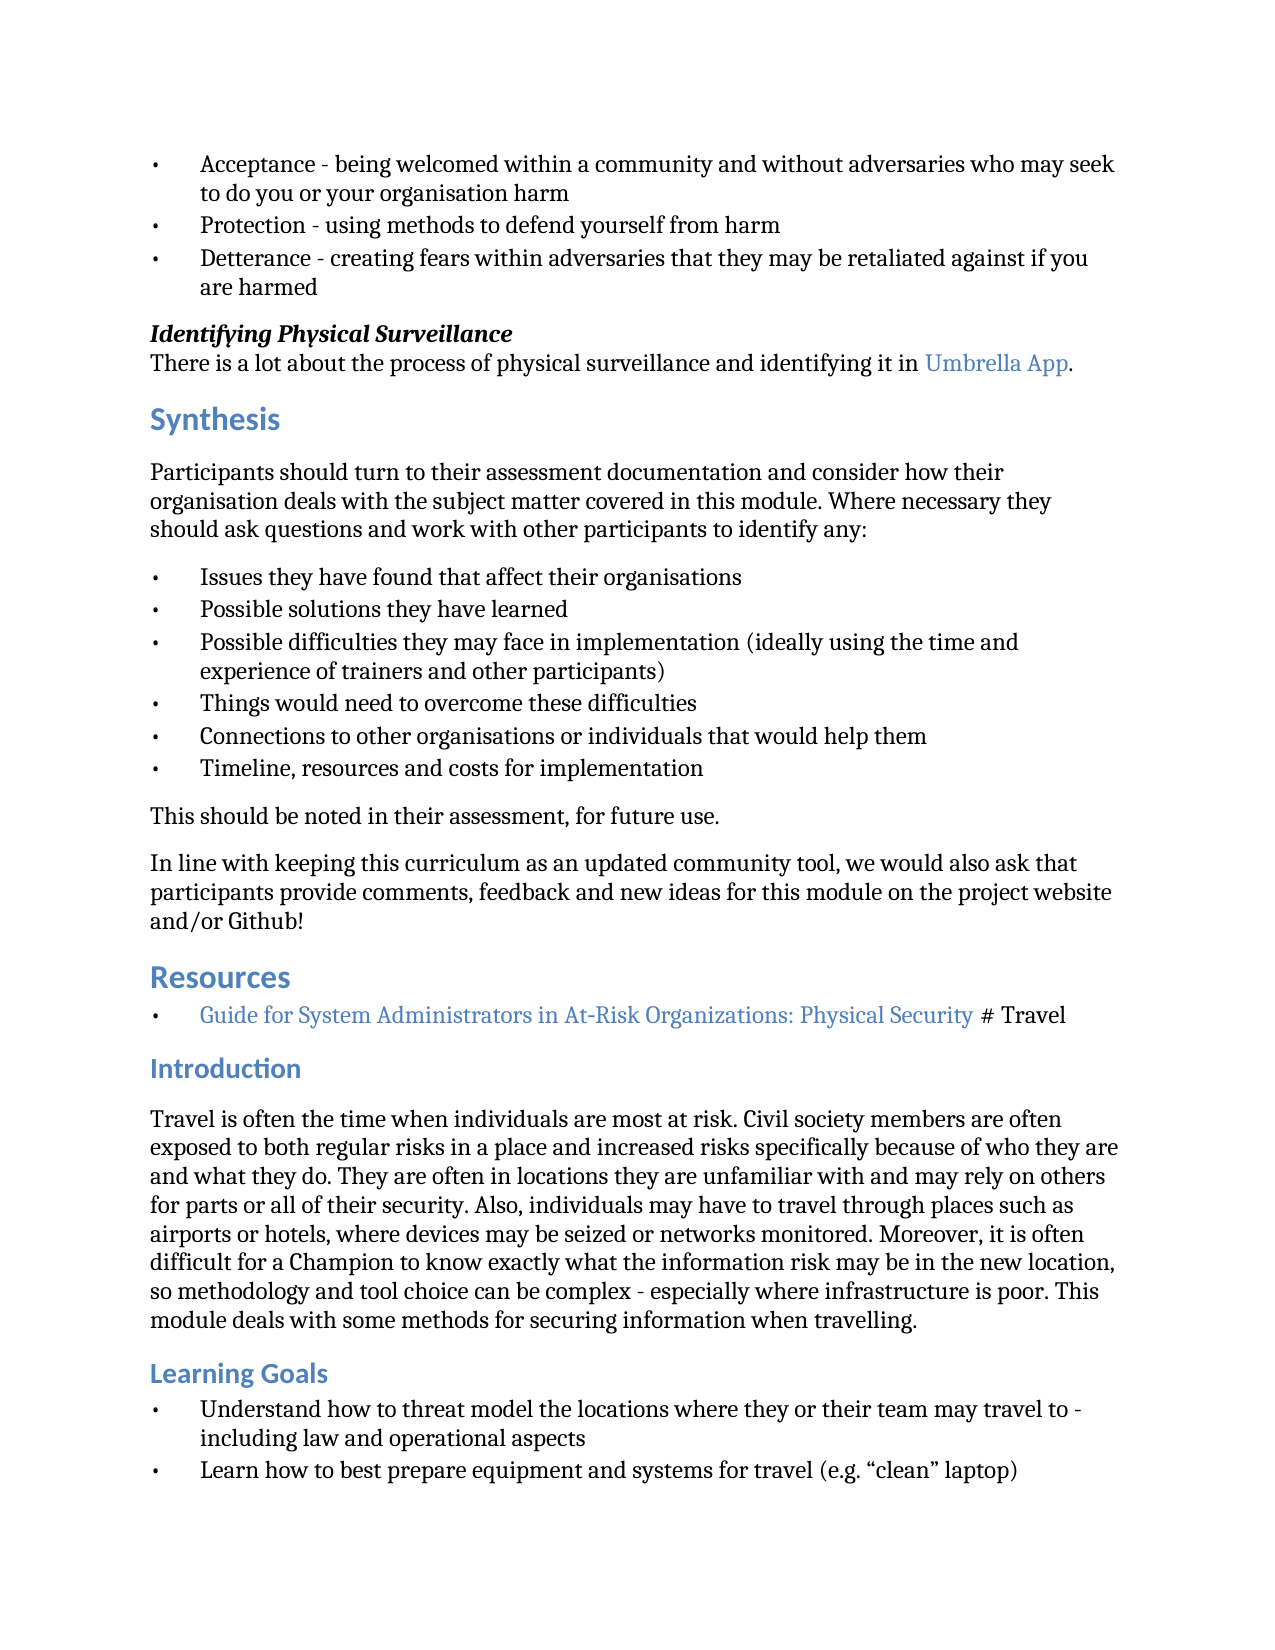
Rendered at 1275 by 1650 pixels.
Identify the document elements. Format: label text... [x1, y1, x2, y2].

list Possible difficulties they may face in implementation (ideally using the time and experience of trainers and other participants) [150, 628, 1125, 685]
list Timeline, resources and costs for implementation [150, 754, 1125, 783]
list Learn how to best prepare equipment and systems for travel (e.g. “clean” laptop) [150, 1456, 1125, 1485]
list Guide for System Administrators in At‐Risk Organizations: Physical Security # Travel [150, 1001, 1125, 1029]
text Identifying Physical Surveillance There is a lot about the process of physical surveillance and identifying it in Umbrella App. [150, 320, 1125, 377]
list Protection - using methods to defend yourself from harm [150, 211, 1125, 240]
list Things would need to overcome these difficulties [150, 689, 1125, 718]
text Participants should turn to their assessment documentation and consider how their organisation deals with the subject matter covered in this module. Where necessary they should ask questions and work with other participants to identify any: [150, 458, 1125, 544]
text In line with keeping this curriculum as an updated community tool, we would also ask that participants provide comments, feedback and new ideas for this module on the project website and/or Github! [150, 849, 1125, 935]
list Acceptance - being welcomed within a community and without adversaries who may seek to do you or your organisation harm [150, 150, 1125, 207]
subtitle Resources [150, 956, 1125, 997]
subtitle Introduction [150, 1050, 1125, 1086]
list Possible solutions they have learned [150, 595, 1125, 624]
text This should be noted in their assessment, for future use. [150, 802, 1125, 830]
list Issues they have found that affect their organisations [150, 563, 1125, 592]
list Detterance - creating fears within adversaries that they may be retaliated against if you are harmed [150, 244, 1125, 301]
subtitle Synthesis [150, 398, 1125, 439]
list Understand how to threat model the locations where they or their team may travel to - including law and operational aspects [150, 1395, 1125, 1452]
list Connections to other organisations or individuals that would help them [150, 722, 1125, 750]
subtitle Learning Goals [150, 1355, 1125, 1391]
text Travel is often the time when individuals are most at risk. Civil society members are often exposed to both regular risks in a place and increased risks specifically because of who they are and what they do. They are often in locations they are unfamiliar with and may rely on others for parts or all of their security. Also, individuals may have to travel through places such as airports or hotels, where devices may be seized or networks monitored. Moreover, it is often difficult for a Champion to know exactly what the information risk may be in the new location, so methodology and tool choice can be complex - especially where infrastructure is poor. This module deals with some methods for securing information when travelling. [150, 1104, 1125, 1334]
